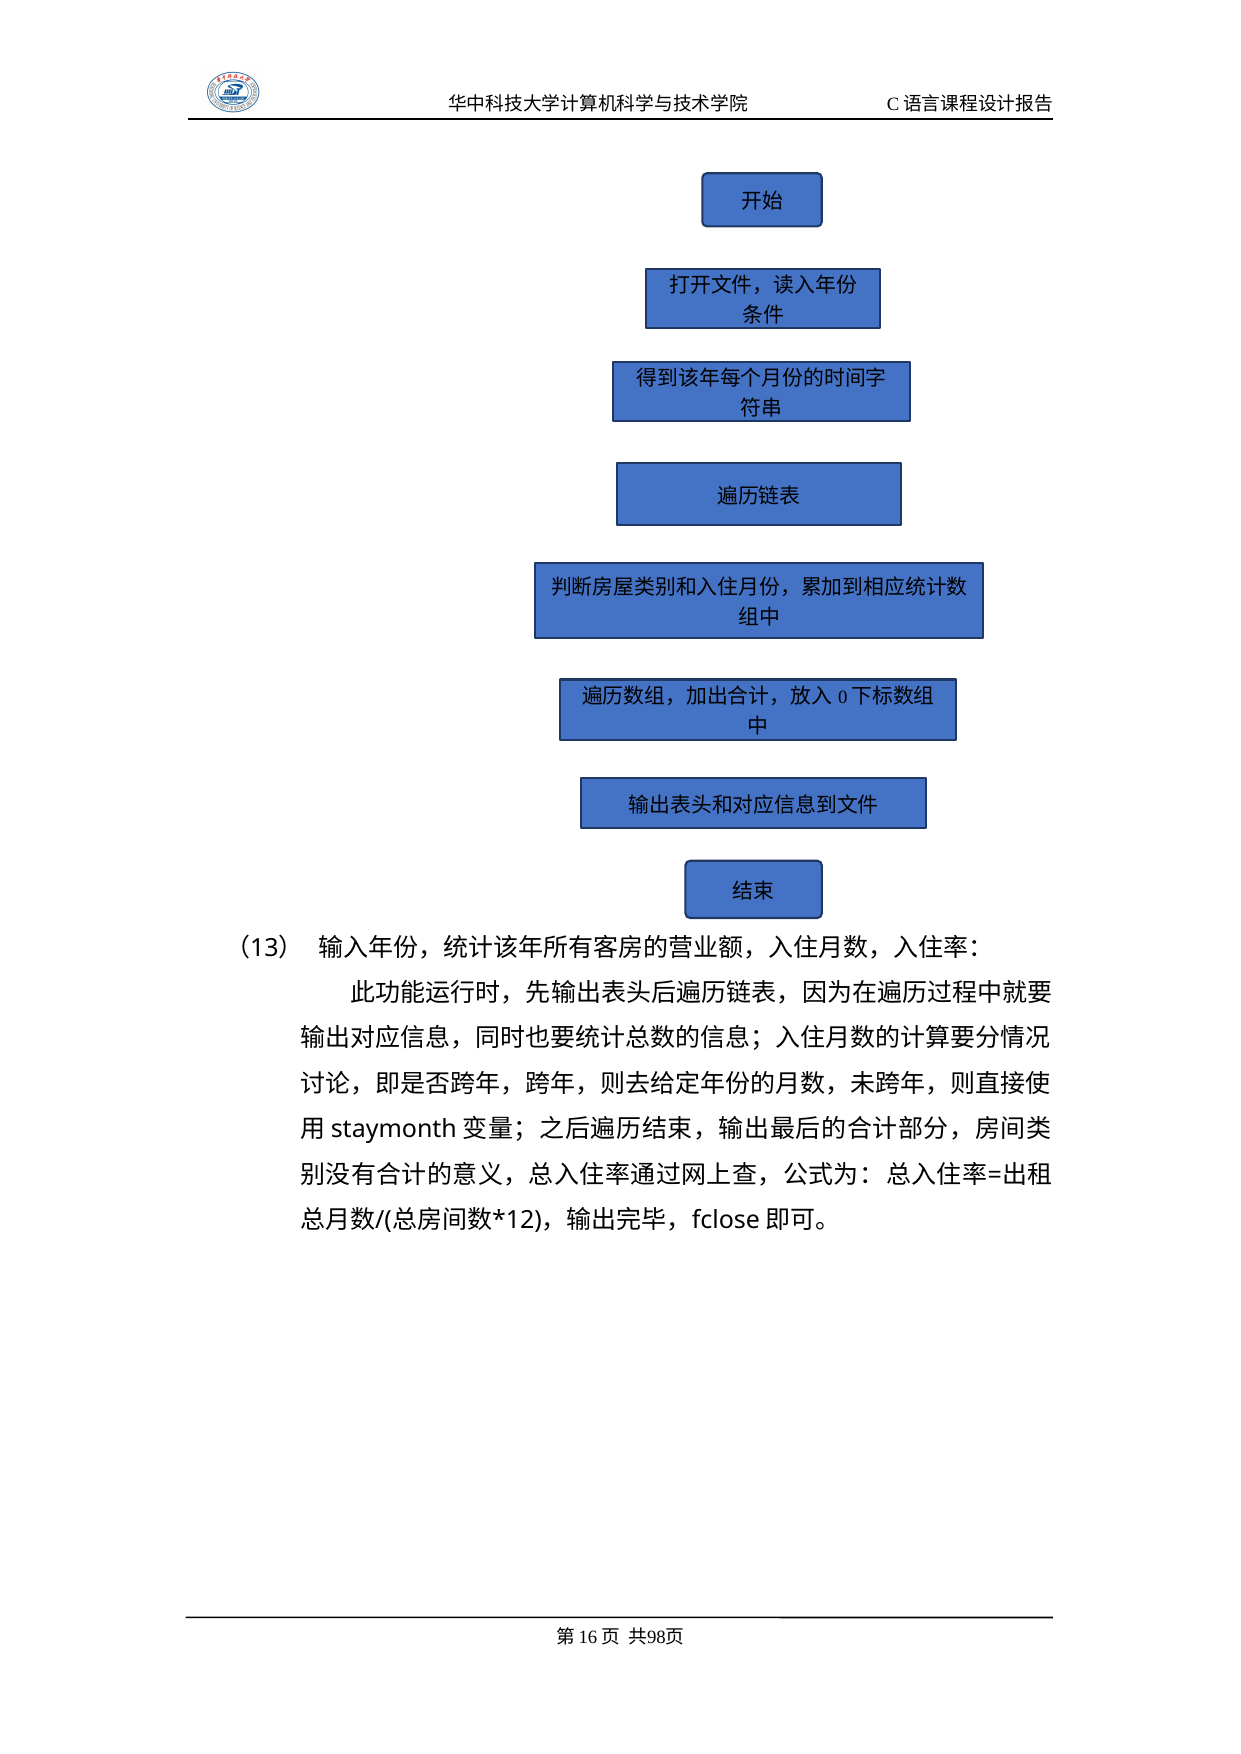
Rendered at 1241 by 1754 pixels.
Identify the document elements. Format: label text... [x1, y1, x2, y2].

list 此功能运行时，先输出表头后遍历链表，因为在遍历过程中就要输出对应信息，同时也要统计总数的信息；入住月数的计算要分情况讨论，即是否跨年，跨年，则去给定年份的月数，未跨年，则直接使用staymonth变量；之后遍历结束，输出最后的合计部分，房间类别没有合计的意义，总入住率通过网上查，公式为：总入住率=出租总月数/(总房间数*12)，输出完毕，fclose即可。 [300, 968, 1053, 1240]
list 输入年份，统计该年所有客房的营业额，入住月数，入住率： [225, 922, 1053, 968]
picture [200, 70, 264, 113]
